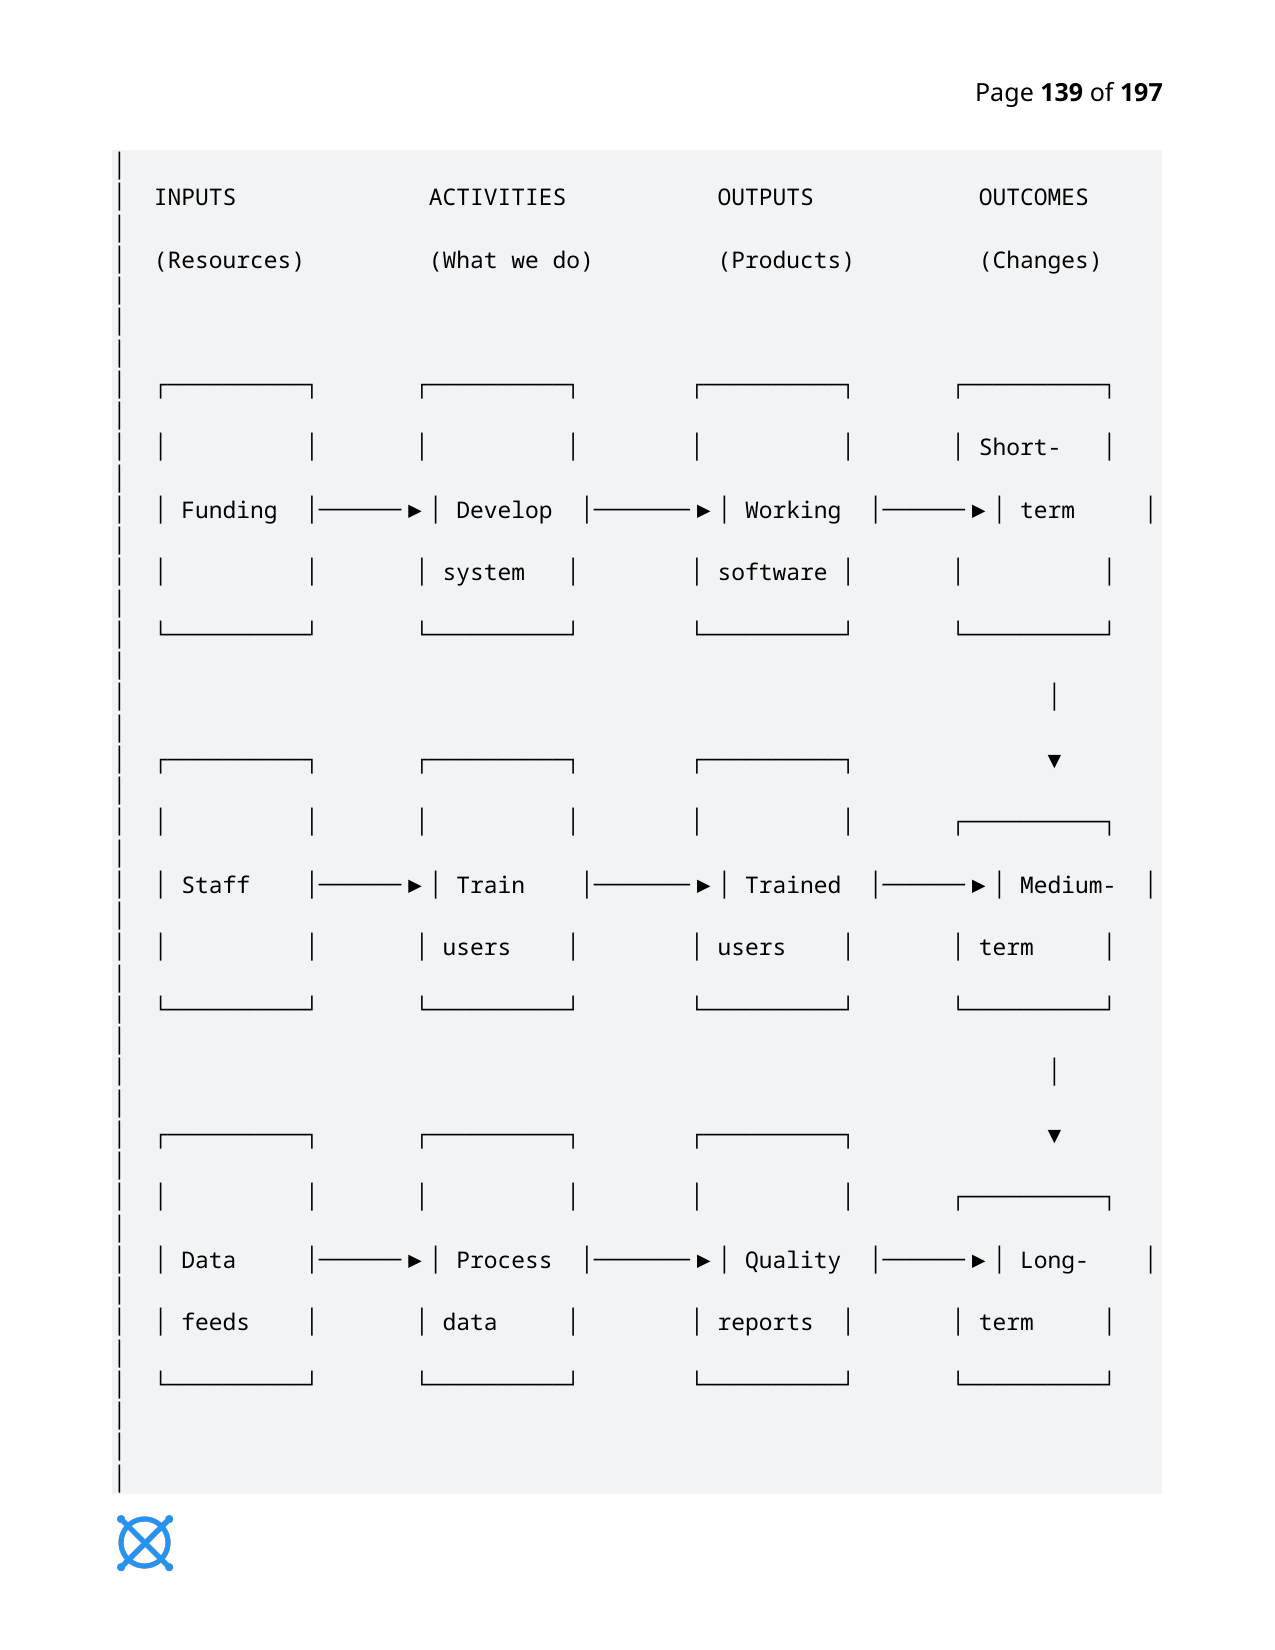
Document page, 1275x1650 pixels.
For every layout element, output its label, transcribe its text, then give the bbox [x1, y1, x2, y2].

picture [112, 1511, 177, 1575]
